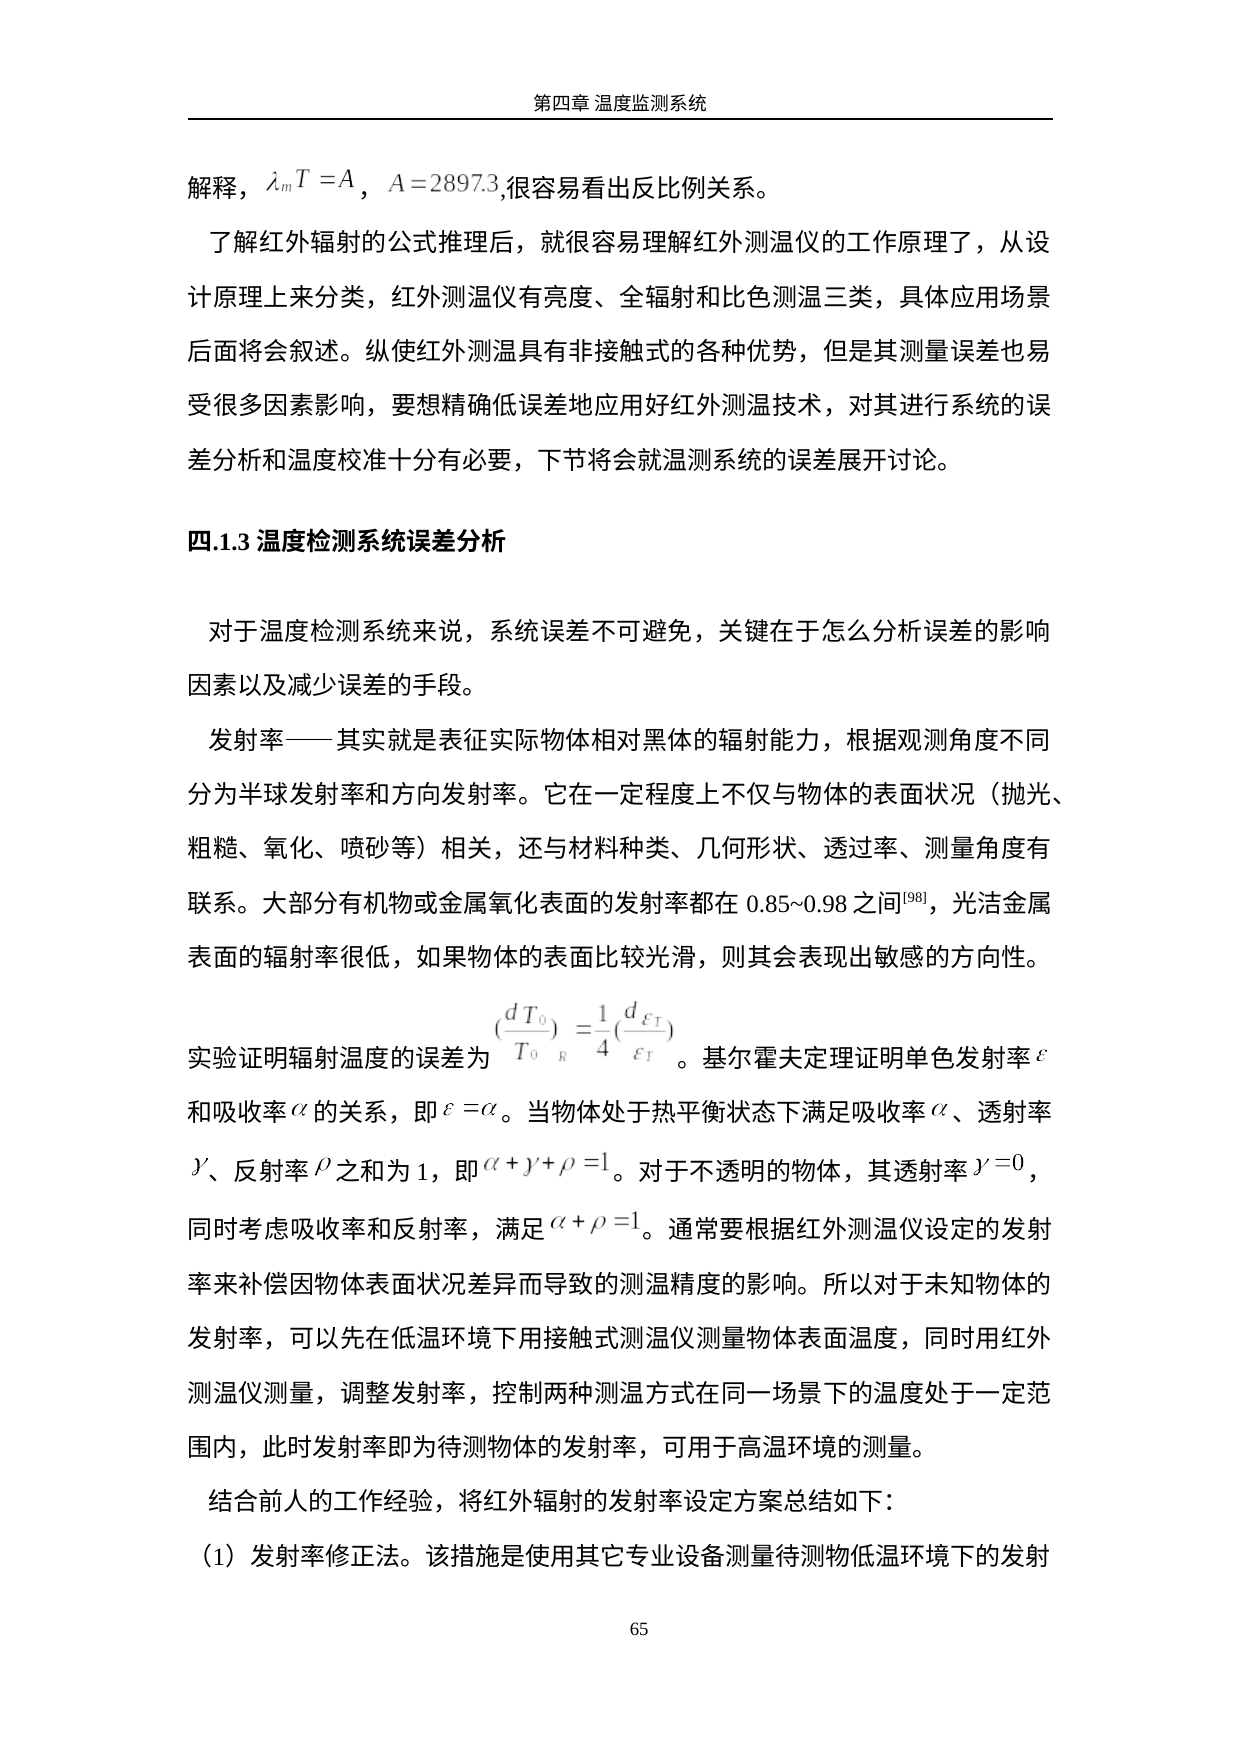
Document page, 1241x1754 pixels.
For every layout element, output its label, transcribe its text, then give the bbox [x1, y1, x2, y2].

text 发射率——其实就是表征实际物体相对黑体的辐射能力，根据观测角度不同分为半球发射率和方向发射率。它在一定程度上不仅与物体的表面状况（抛光、粗糙、氧化、喷砂等）相关，还与材料种类、几何形状、透过率、测量角度有联系。大部分有机物或金属氧化表面的发射率都在0.85~0.98之间[55]，光洁金属表面的辐射率很低，如果物体的表面比较光滑，则其会表现出敏感的方向性。实验证明辐射温度的误差为。基尔霍夫定理证明单色发射率和吸收率的关系，即。当物体处于热平衡状态下满足吸收率、透射率、反射率之和为1，即。对于不透明的物体，其透射率，同时考虑吸收率和反射率，满足。通常要根据红外测温仪设定的发射率来补偿因物体表面状况差异而导致的测温精度的影响。所以对于未知物体的发射率，可以先在低温环境下用接触式测温仪测量物体表面温度，同时用红外测温仪测量，调整发射率，控制两种测温方式在同一场景下的温度处于一定范围内，此时发射率即为待测物体的发射率，可用于高温环境的测量。 [187, 720, 1053, 1464]
text 了解红外辐射的公式推理后，就很容易理解红外测温仪的工作原理了，从设计原理上来分类，红外测温仪有亮度、全辐射和比色测温三类，具体应用场景后面将会叙述。纵使红外测温具有非接触式的各种优势，但是其测量误差也易受很多因素影响，要想精确低误差地应用好红外测温技术，对其进行系统的误差分析和温度校准十分有必要，下节将会就温测系统的误差展开讨论。 [187, 223, 1053, 476]
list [187, 1536, 1053, 1572]
subtitle 温度检测系统误差分析 [187, 522, 1053, 558]
text 对于温度检测系统来说，系统误差不可避免，关键在于怎么分析误差的影响因素以及减少误差的手段。 [187, 611, 1053, 702]
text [187, 164, 1053, 204]
text 结合前人的工作经验，将红外辐射的发射率设定方案总结如下： [187, 1482, 1053, 1518]
